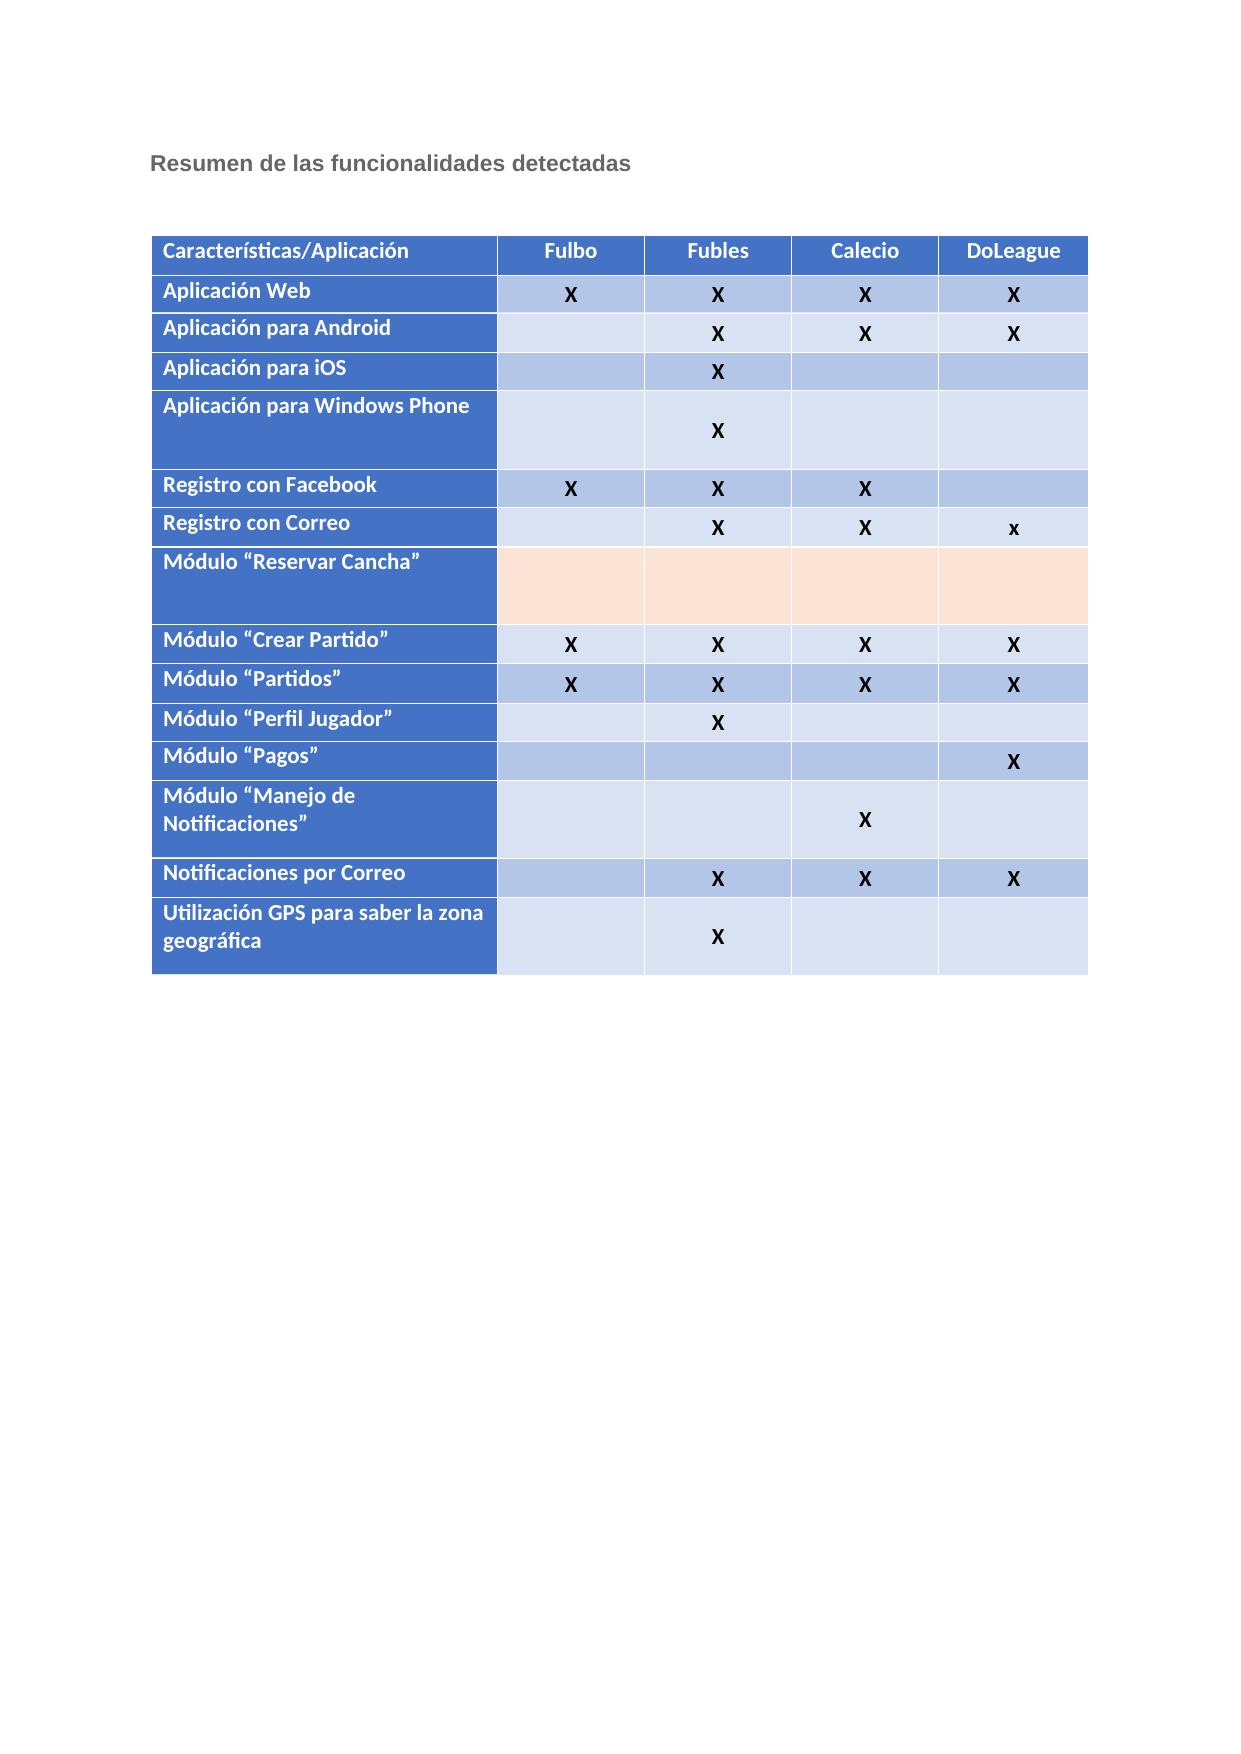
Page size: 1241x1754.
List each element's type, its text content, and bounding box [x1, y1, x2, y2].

table_cell X [645, 625, 791, 663]
table_cell X [939, 276, 1088, 312]
table_header Fulbo [498, 236, 644, 275]
table_cell Módulo “Perfil Jugador” [152, 704, 497, 741]
table_cell [498, 353, 644, 390]
table_cell X [939, 859, 1088, 897]
table_cell X [645, 314, 791, 352]
table_cell [498, 781, 644, 857]
table_cell [939, 391, 1088, 469]
table_cell [939, 353, 1088, 390]
table_cell Notificaciones por Correo [152, 859, 497, 897]
table_cell X [792, 781, 938, 857]
table_cell x [939, 508, 1088, 546]
table_cell X [939, 314, 1088, 352]
subtitle Resumen de las funcionalidades detectadas [150, 150, 1090, 176]
table_cell [792, 391, 938, 469]
table_cell X [645, 353, 791, 390]
table_cell Aplicación para Android [152, 314, 497, 352]
table_cell X [792, 508, 938, 546]
table_cell X [645, 391, 791, 469]
table_cell X [498, 470, 644, 507]
table_cell X [645, 898, 791, 974]
table_cell [498, 859, 644, 897]
table_cell Módulo “Crear Partido” [152, 625, 497, 663]
table_cell [792, 704, 938, 741]
table_cell [939, 470, 1088, 507]
table_cell X [939, 742, 1088, 780]
table_cell Aplicación Web [152, 276, 497, 312]
table_cell Registro con Correo [152, 508, 497, 546]
table_cell [645, 742, 791, 780]
table_cell [792, 353, 938, 390]
table_cell [645, 548, 791, 624]
table_cell [939, 781, 1088, 857]
table_cell X [498, 664, 644, 703]
table_cell X [645, 664, 791, 703]
table_cell [498, 548, 644, 624]
table_cell Módulo “Reservar Cancha” [152, 548, 497, 624]
table_cell X [792, 470, 938, 507]
table_cell X [645, 508, 791, 546]
table_cell [498, 704, 644, 741]
table_cell [498, 314, 644, 352]
table_cell X [498, 625, 644, 663]
table_cell Utilización GPS para saber la zona geográfica [152, 898, 497, 974]
table_header Características/Aplicación [152, 236, 497, 275]
table_cell X [939, 664, 1088, 703]
table_cell X [792, 664, 938, 703]
table_cell X [792, 314, 938, 352]
table_cell X [645, 470, 791, 507]
table_cell Módulo “Partidos” [152, 664, 497, 703]
table_cell [645, 781, 791, 857]
table_cell Aplicación para iOS [152, 353, 497, 390]
table_cell Aplicación para Windows Phone [152, 391, 497, 469]
table_cell Módulo “Manejo de Notificaciones” [152, 781, 497, 857]
table_header Calecio [792, 236, 938, 275]
table_cell [498, 508, 644, 546]
table_cell [939, 704, 1088, 741]
table_cell [498, 742, 644, 780]
table_cell Módulo “Pagos” [152, 742, 497, 780]
table_cell X [498, 276, 644, 312]
table_header Fubles [645, 236, 791, 275]
table_cell [792, 742, 938, 780]
table_cell X [792, 276, 938, 312]
table_cell [792, 548, 938, 624]
table_cell [498, 898, 644, 974]
table_header DoLeague [939, 236, 1088, 275]
table_cell X [792, 625, 938, 663]
table_cell X [645, 704, 791, 741]
table_cell [498, 391, 644, 469]
table_cell [792, 898, 938, 974]
table_cell X [939, 625, 1088, 663]
table_cell X [645, 859, 791, 897]
table_cell X [792, 859, 938, 897]
table_cell [939, 548, 1088, 624]
table_cell [939, 898, 1088, 974]
table_cell Registro con Facebook [152, 470, 497, 507]
table_cell X [645, 276, 791, 312]
